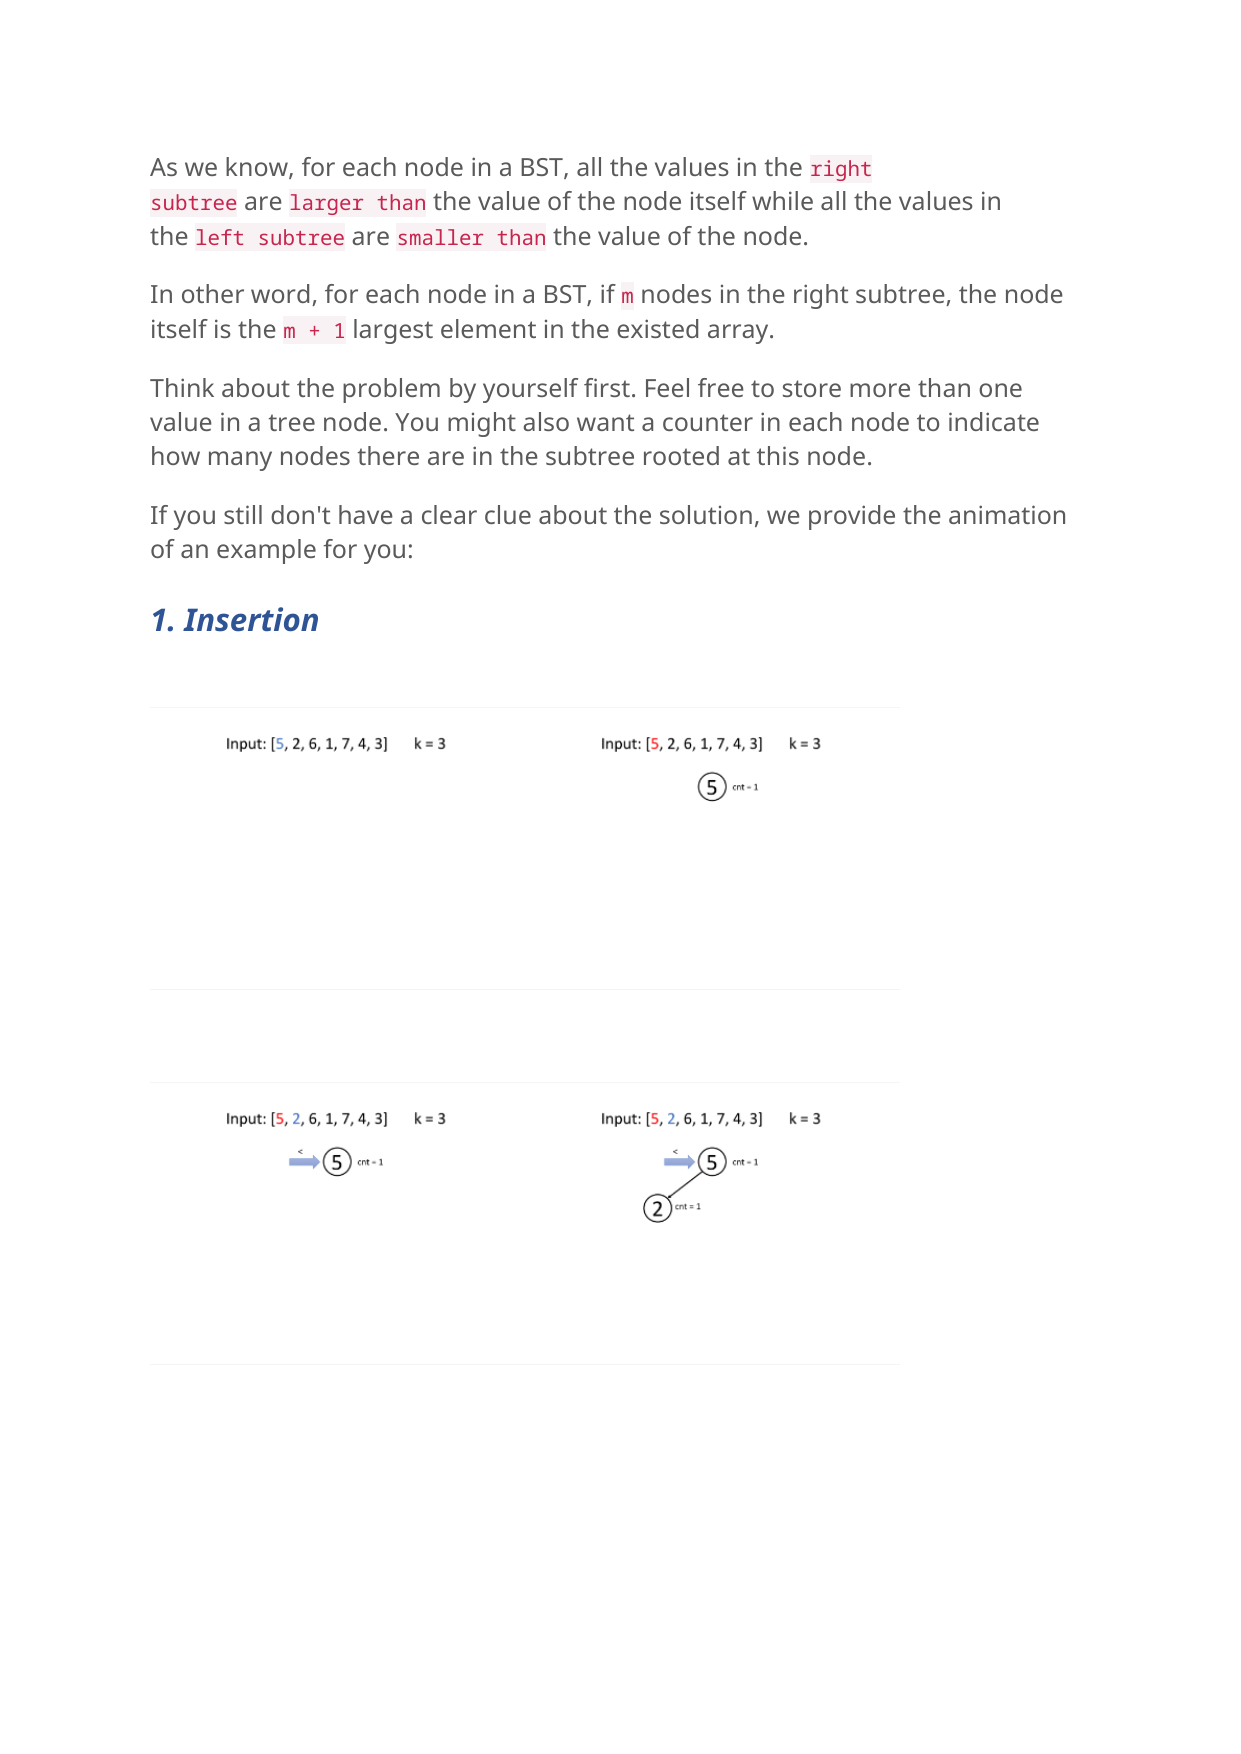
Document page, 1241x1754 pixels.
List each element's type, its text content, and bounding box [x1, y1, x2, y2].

text As we know, for each node in a BST, all the values in the right subtree are larger than the value of the node itself while all the values in the left subtree are smaller than the value of the node. [150, 150, 1090, 252]
picture [150, 661, 901, 1412]
text If you still don't have a clear clue about the solution, we provide the animation of an example for you: [150, 497, 1090, 566]
subtitle 1. Insertion [150, 597, 1090, 640]
text In other word, for each node in a BST, if m nodes in the right subtree, the node itself is the m + 1 largest element in the existed array. [150, 277, 1090, 345]
text Think about the problem by yourself first. Feel free to store more than one value in a tree node. You might also want a counter in each node to indicate how many nodes there are in the subtree rooted at this node. [150, 370, 1090, 472]
